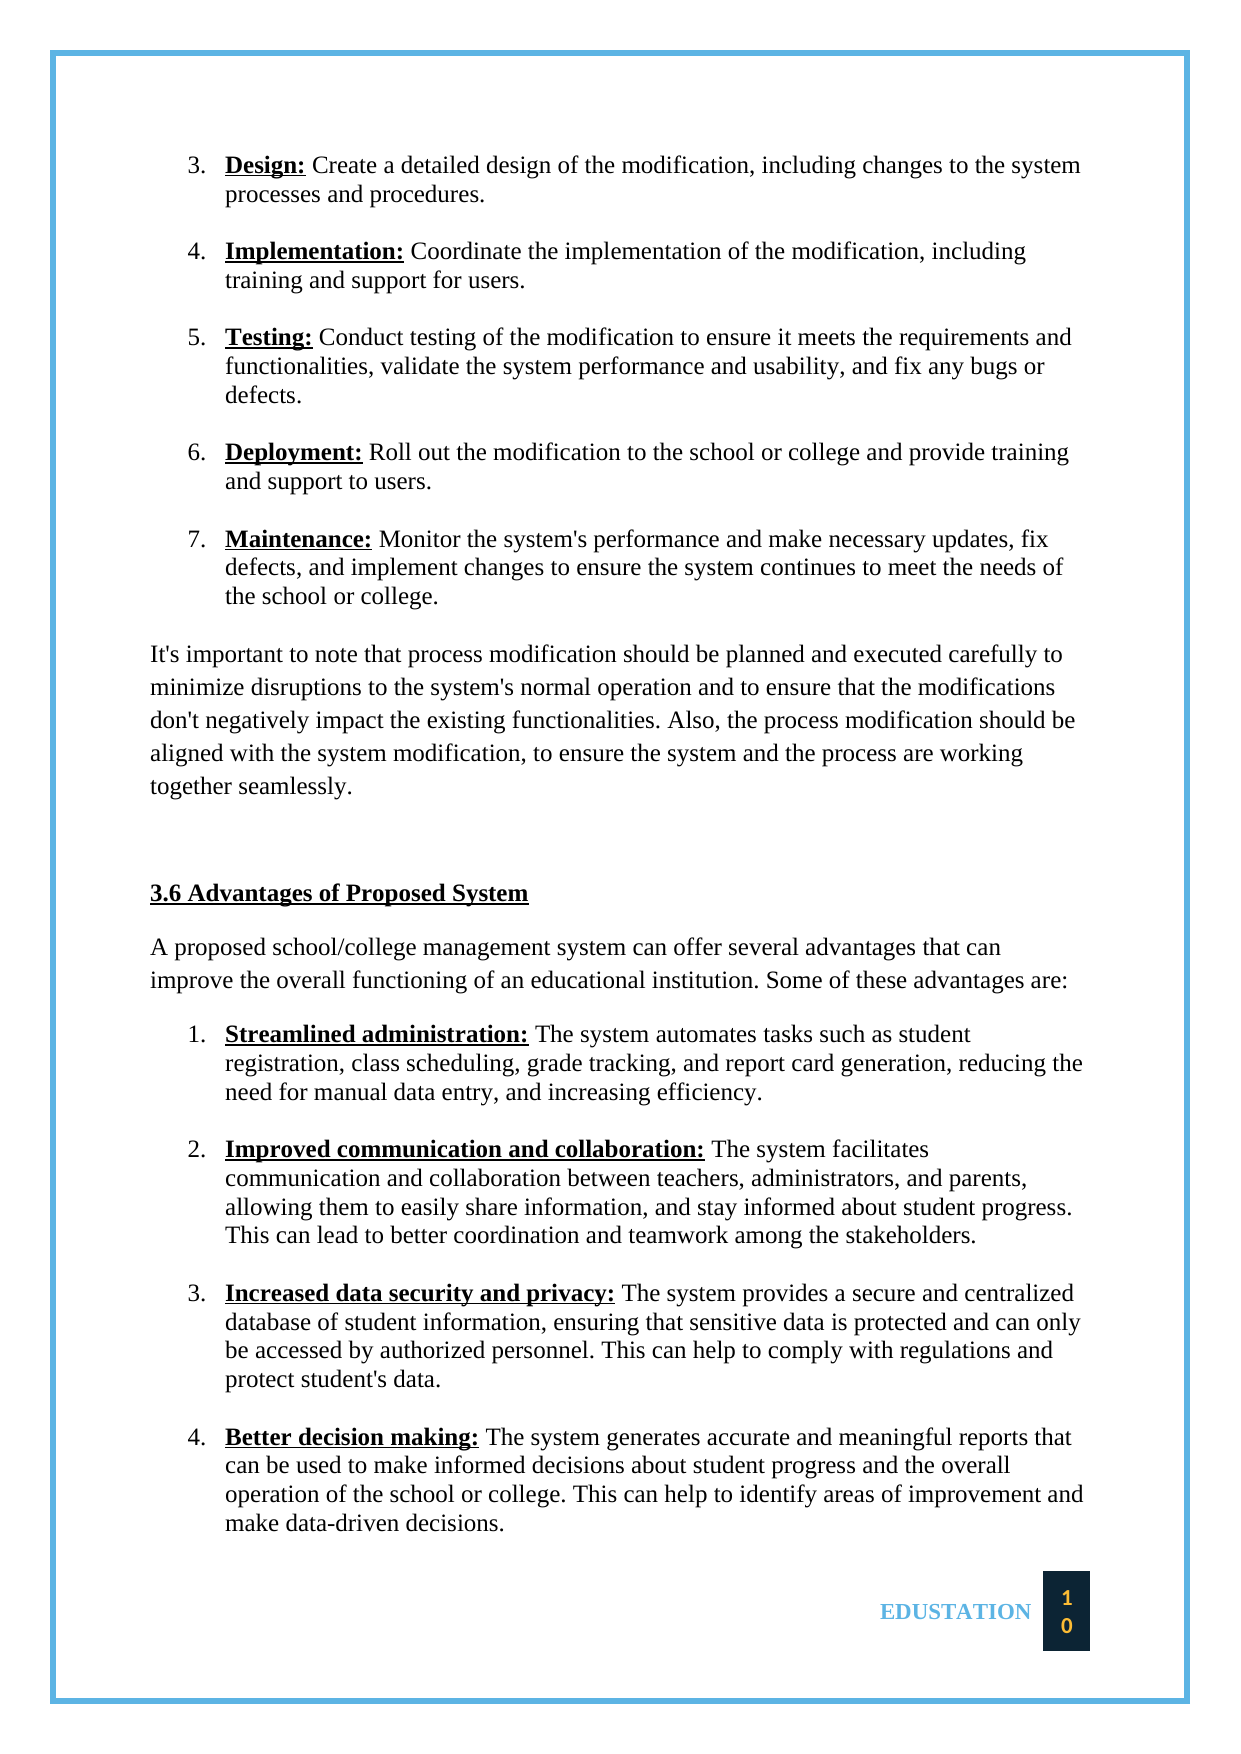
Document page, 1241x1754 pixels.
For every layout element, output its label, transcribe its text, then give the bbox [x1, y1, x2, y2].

list Maintenance: Monitor the system's performance and make necessary updates, fix defects, and implement changes to ensure the system continues to meet the needs of the school or college. [187, 524, 1090, 610]
list Deployment: Roll out the modification to the school or college and provide training and support to users. [187, 437, 1090, 495]
list Design: Create a detailed design of the modification, including changes to the system processes and procedures. [187, 150, 1090, 207]
list Testing: Conduct testing of the modification to ensure it meets the requirements and functionalities, validate the system performance and usability, and fix any bugs or defects. [187, 322, 1090, 409]
text It's important to note that process modification should be planned and executed carefully to minimize disruptions to the system's normal operation and to ensure that the modifications don't negatively impact the existing functionalities. Also, the process modification should be aligned with the system modification, to ensure the system and the process are working together seamlessly. [150, 639, 1090, 799]
text A proposed school/college management system can offer several advantages that can improve the overall functioning of an educational institution. Some of these advantages are: [150, 932, 1090, 994]
list Implementation: Coordinate the implementation of the modification, including training and support for users. [187, 236, 1090, 294]
list Improved communication and collaboration: The system facilitates communication and collaboration between teachers, administrators, and parents, allowing them to easily share information, and stay informed about student progress. This can lead to better coordination and teamwork among the stakeholders. [187, 1134, 1090, 1249]
list Streamlined administration: The system automates tasks such as student registration, class scheduling, grade tracking, and report card generation, reducing the need for manual data entry, and increasing efficiency. [187, 1019, 1090, 1106]
text 3.6 Advantages of Proposed System [150, 878, 1090, 907]
list Increased data security and privacy: The system provides a secure and centralized database of student information, ensuring that sensitive data is protected and can only be accessed by authorized personnel. This can help to comply with regulations and protect student's data. [187, 1278, 1090, 1393]
list Better decision making: The system generates accurate and meaningful reports that can be used to make informed decisions about student progress and the overall operation of the school or college. This can help to identify areas of improvement and make data-driven decisions. [187, 1422, 1090, 1537]
